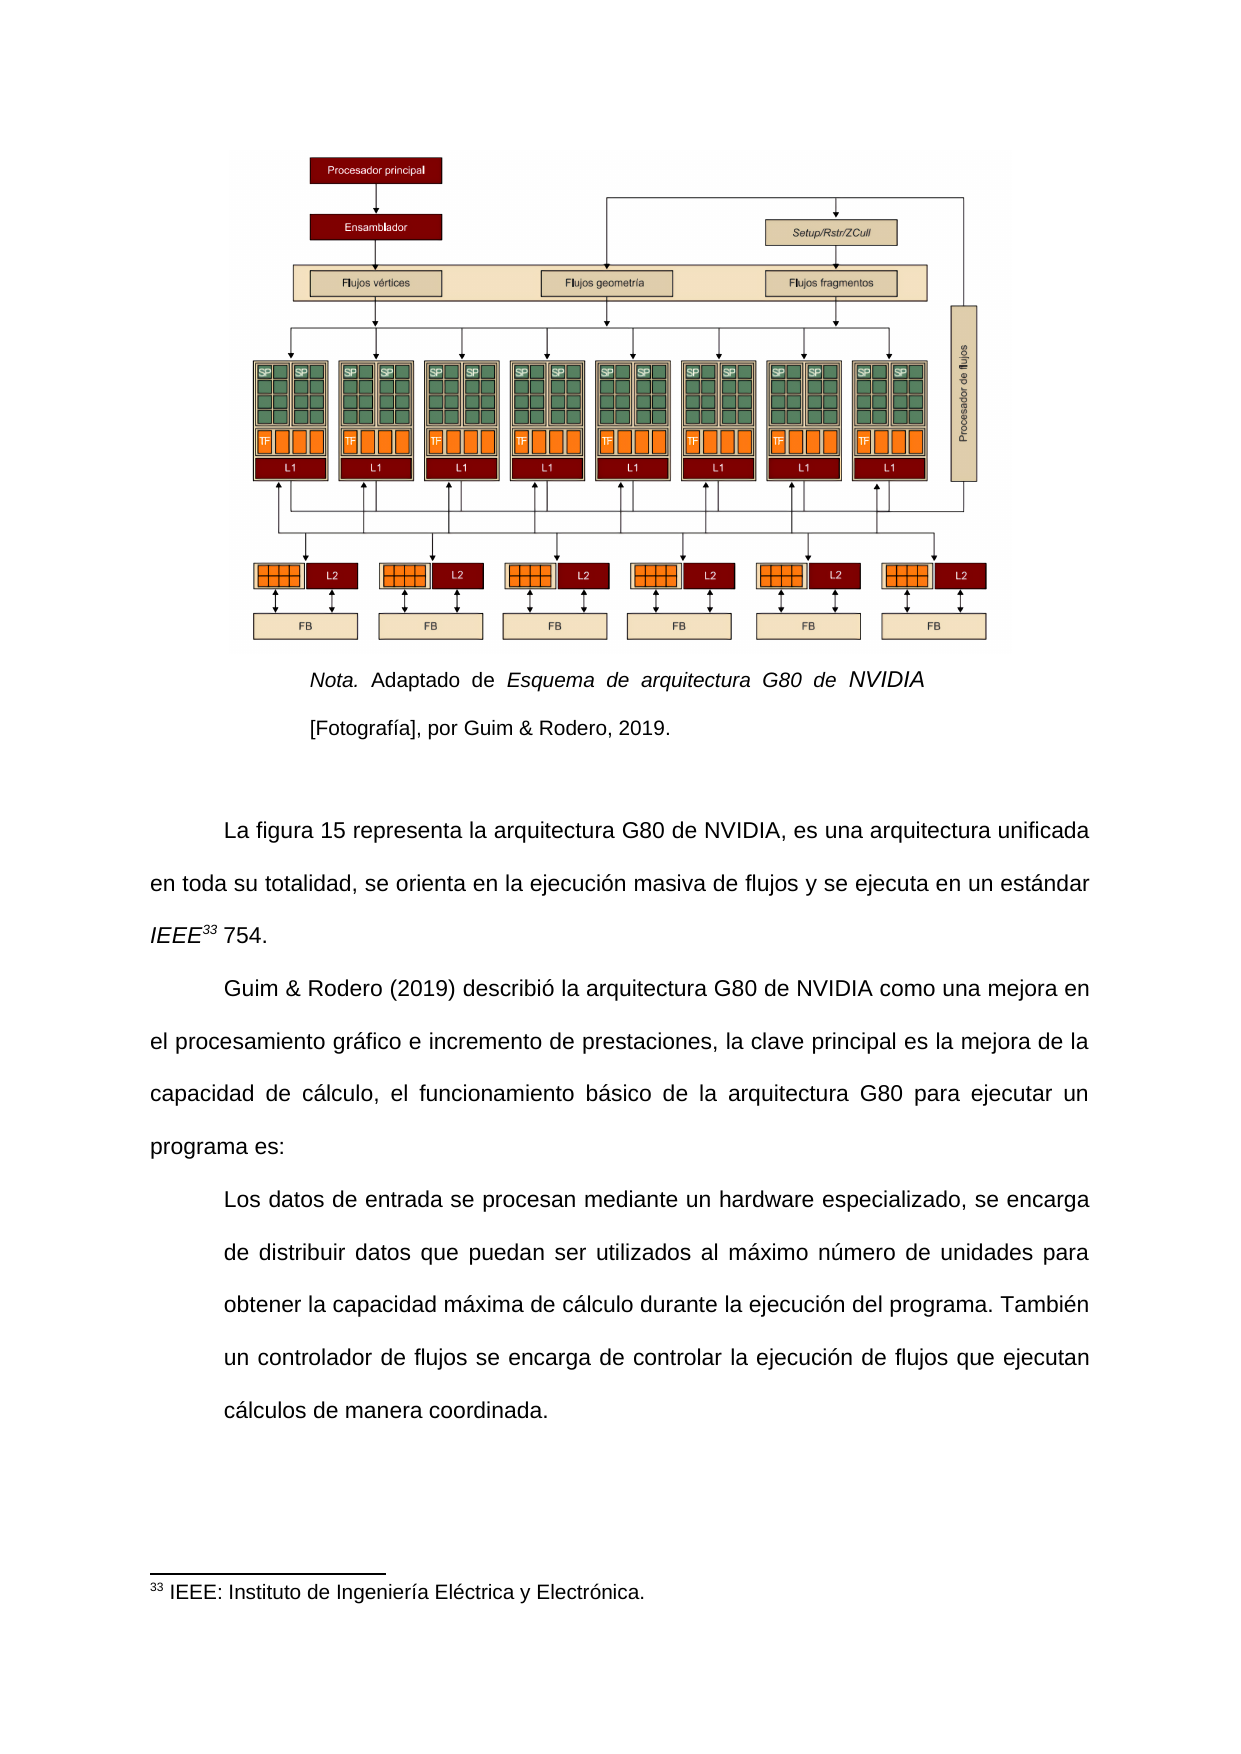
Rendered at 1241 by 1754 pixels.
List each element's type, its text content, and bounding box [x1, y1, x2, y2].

text Nota. Adaptado de Esquema de arquitectura G80 de NVIDIA [Fotografía], por Guim & Rodero, 2019. [309, 666, 925, 740]
text La figura 15 representa la arquitectura G80 de NVIDIA, es una arquitectura unificada en toda su totalidad, se orienta en la ejecución masiva de flujos y se ejecuta en un estándar IEEE 754. [150, 817, 1090, 949]
text Guim & Rodero (2019) describió la arquitectura G80 de NVIDIA como una mejora en el procesamiento gráfico e incremento de prestaciones, la clave principal es la mejora de la capacidad de cálculo, el funcionamiento básico de la arquitectura G80 para ejecutar un programa es: [150, 975, 1090, 1159]
text Los datos de entrada se procesan mediante un hardware especializado, se encarga de distribuir datos que puedan ser utilizados al máximo número de unidades para obtener la capacidad máxima de cálculo durante la ejecución del programa. También un controlador de flujos se encarga de controlar la ejecución de flujos que ejecutan cálculos de manera coordinada. [224, 1186, 1090, 1423]
picture [228, 150, 1012, 654]
